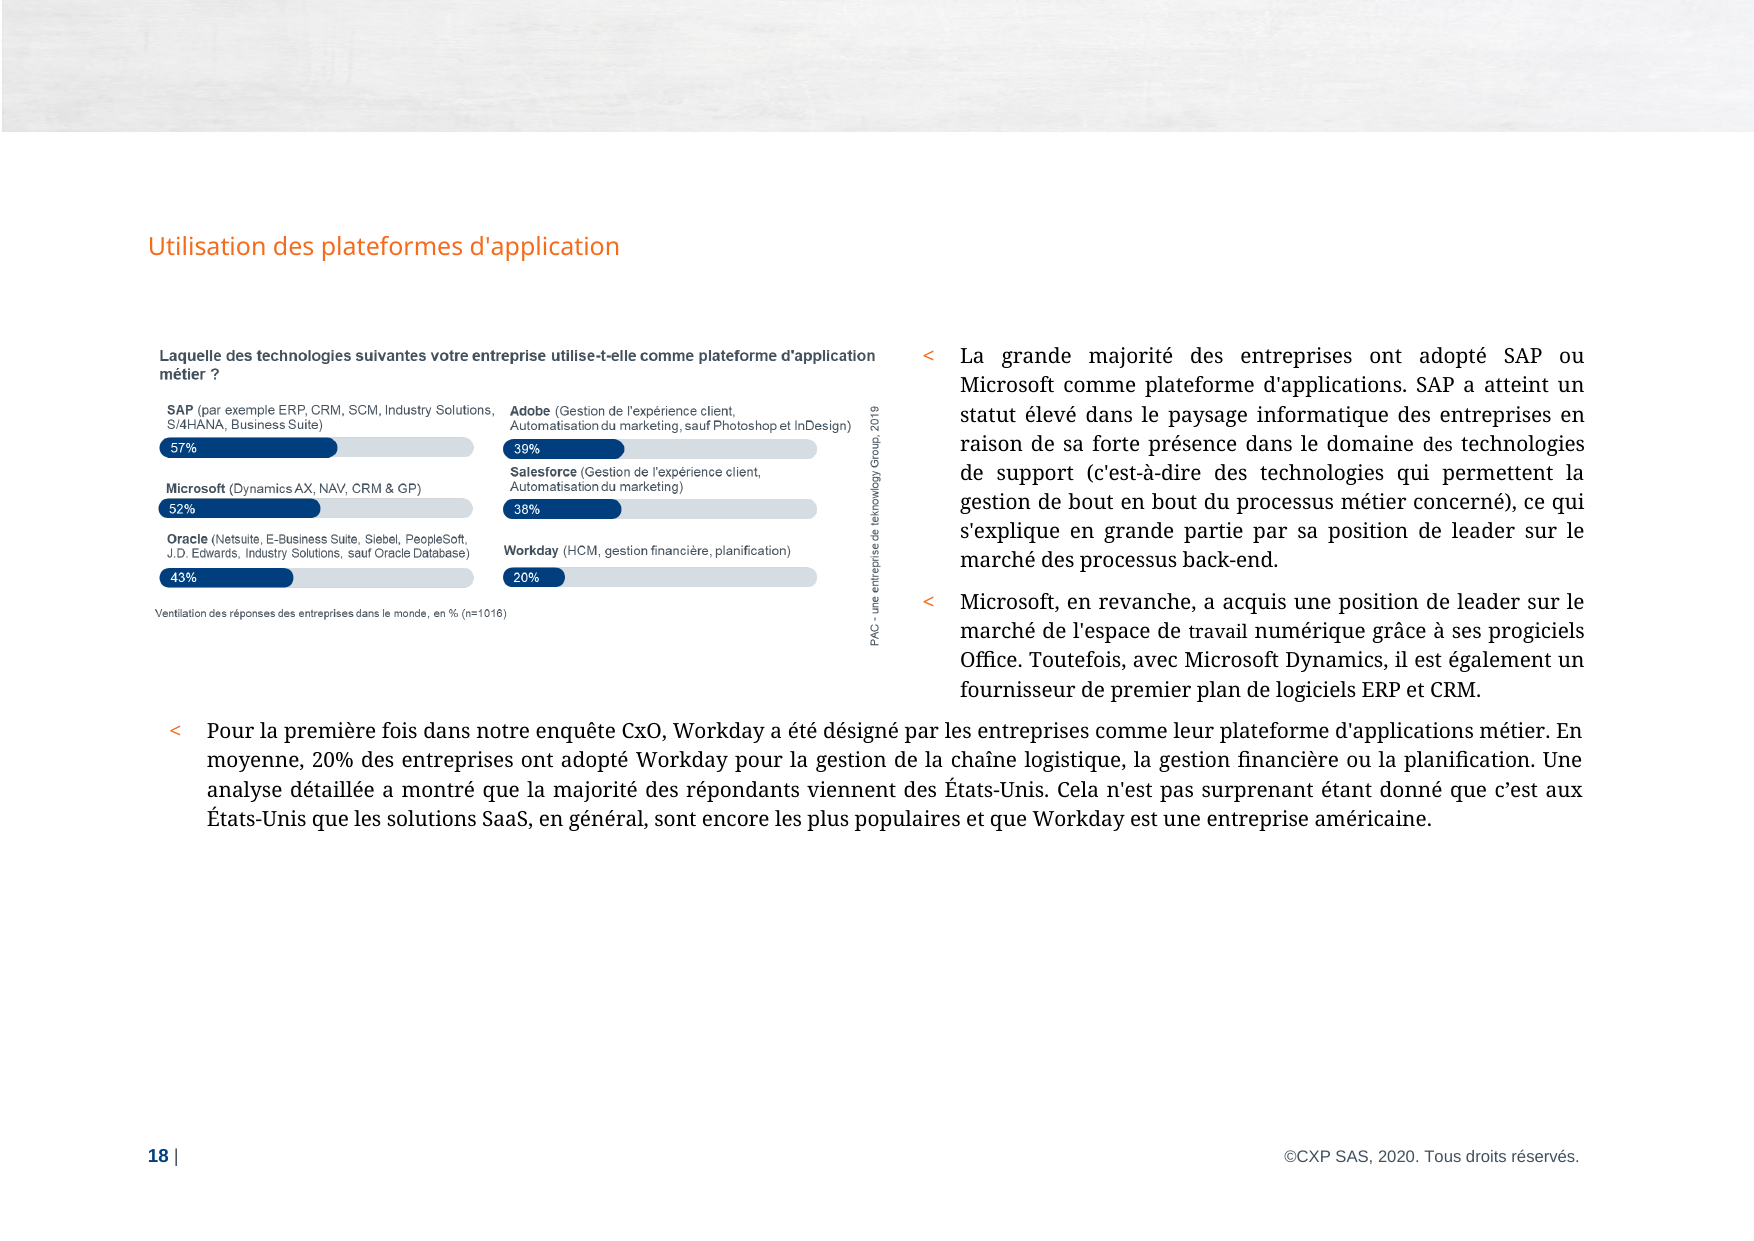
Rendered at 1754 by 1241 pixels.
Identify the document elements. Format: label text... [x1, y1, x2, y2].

list Pour la première fois dans notre enquête CxO, Workday a été désigné par les entreprises comme leur plateforme d'applications métier. En moyenne, 20% des entreprises ont adopté Workday pour la gestion de la chaîne logistique, la gestion financière ou la planification. Une analyse détaillée a montré que la majorité des répondants viennent des États-Unis. Cela n'est pas surprenant étant donné que c’est aux États-Unis que les solutions SaaS, en général, sont encore les plus populaires et que Workday est une entreprise américaine. [169, 715, 1585, 832]
picture [147, 341, 895, 654]
picture [1, 0, 1754, 132]
list La grande majorité des entreprises ont adopté SAP ou Microsoft comme plateforme d'applications. SAP a atteint un statut élevé dans le paysage informatique des entreprises en raison de sa forte présence dans le domaine des technologies de support (c'est-à-dire des technologies qui permettent la gestion de bout en bout du processus métier concerné), ce qui s'explique en grande partie par sa position de leader sur le marché des processus back-end. [922, 340, 1585, 574]
list Microsoft, en revanche, a acquis une position de leader sur le marché de l'espace de travail numérique grâce à ses progiciels Office. Toutefois, avec Microsoft Dynamics, il est également un fournisseur de premier plan de logiciels ERP et CRM. [922, 586, 1585, 703]
subtitle Utilisation des plateformes d'application [148, 225, 1585, 263]
